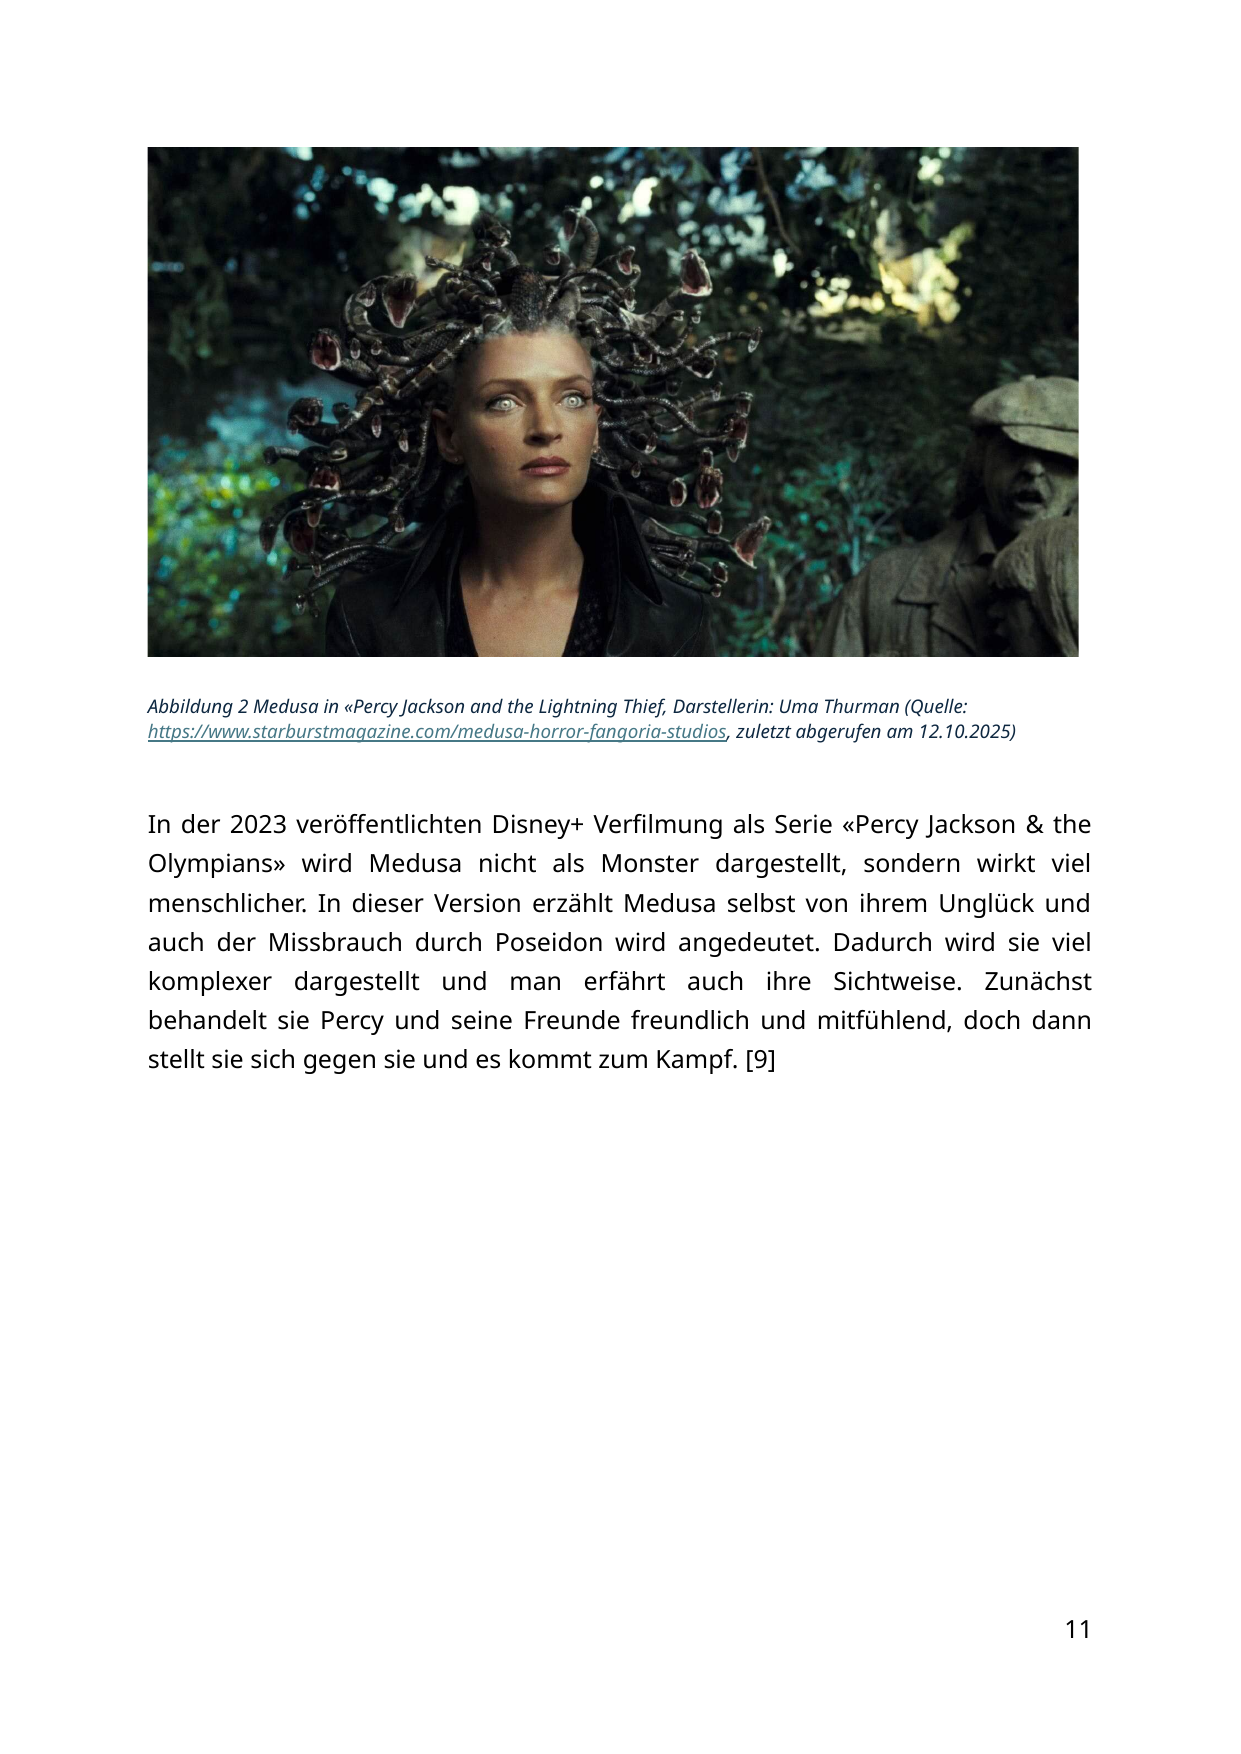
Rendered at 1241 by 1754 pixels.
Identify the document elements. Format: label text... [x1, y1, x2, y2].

text In der 2023 veröffentlichten Disney+ Verfilmung als Serie «Percy Jackson & the Olympians» wird Medusa nicht als Monster dargestellt, sondern wirkt viel menschlicher. In dieser Version erzählt Medusa selbst von ihrem Unglück und auch der Missbrauch durch Poseidon wird angedeutet. Dadurch wird sie viel komplexer dargestellt und man erfährt auch ihre Sichtweise. Zunächst behandelt sie Percy und seine Freunde freundlich und mitfühlend, doch dann stellt sie sich gegen sie und es kommt zum Kampf. [148, 807, 1093, 1076]
picture [147, 147, 1079, 657]
